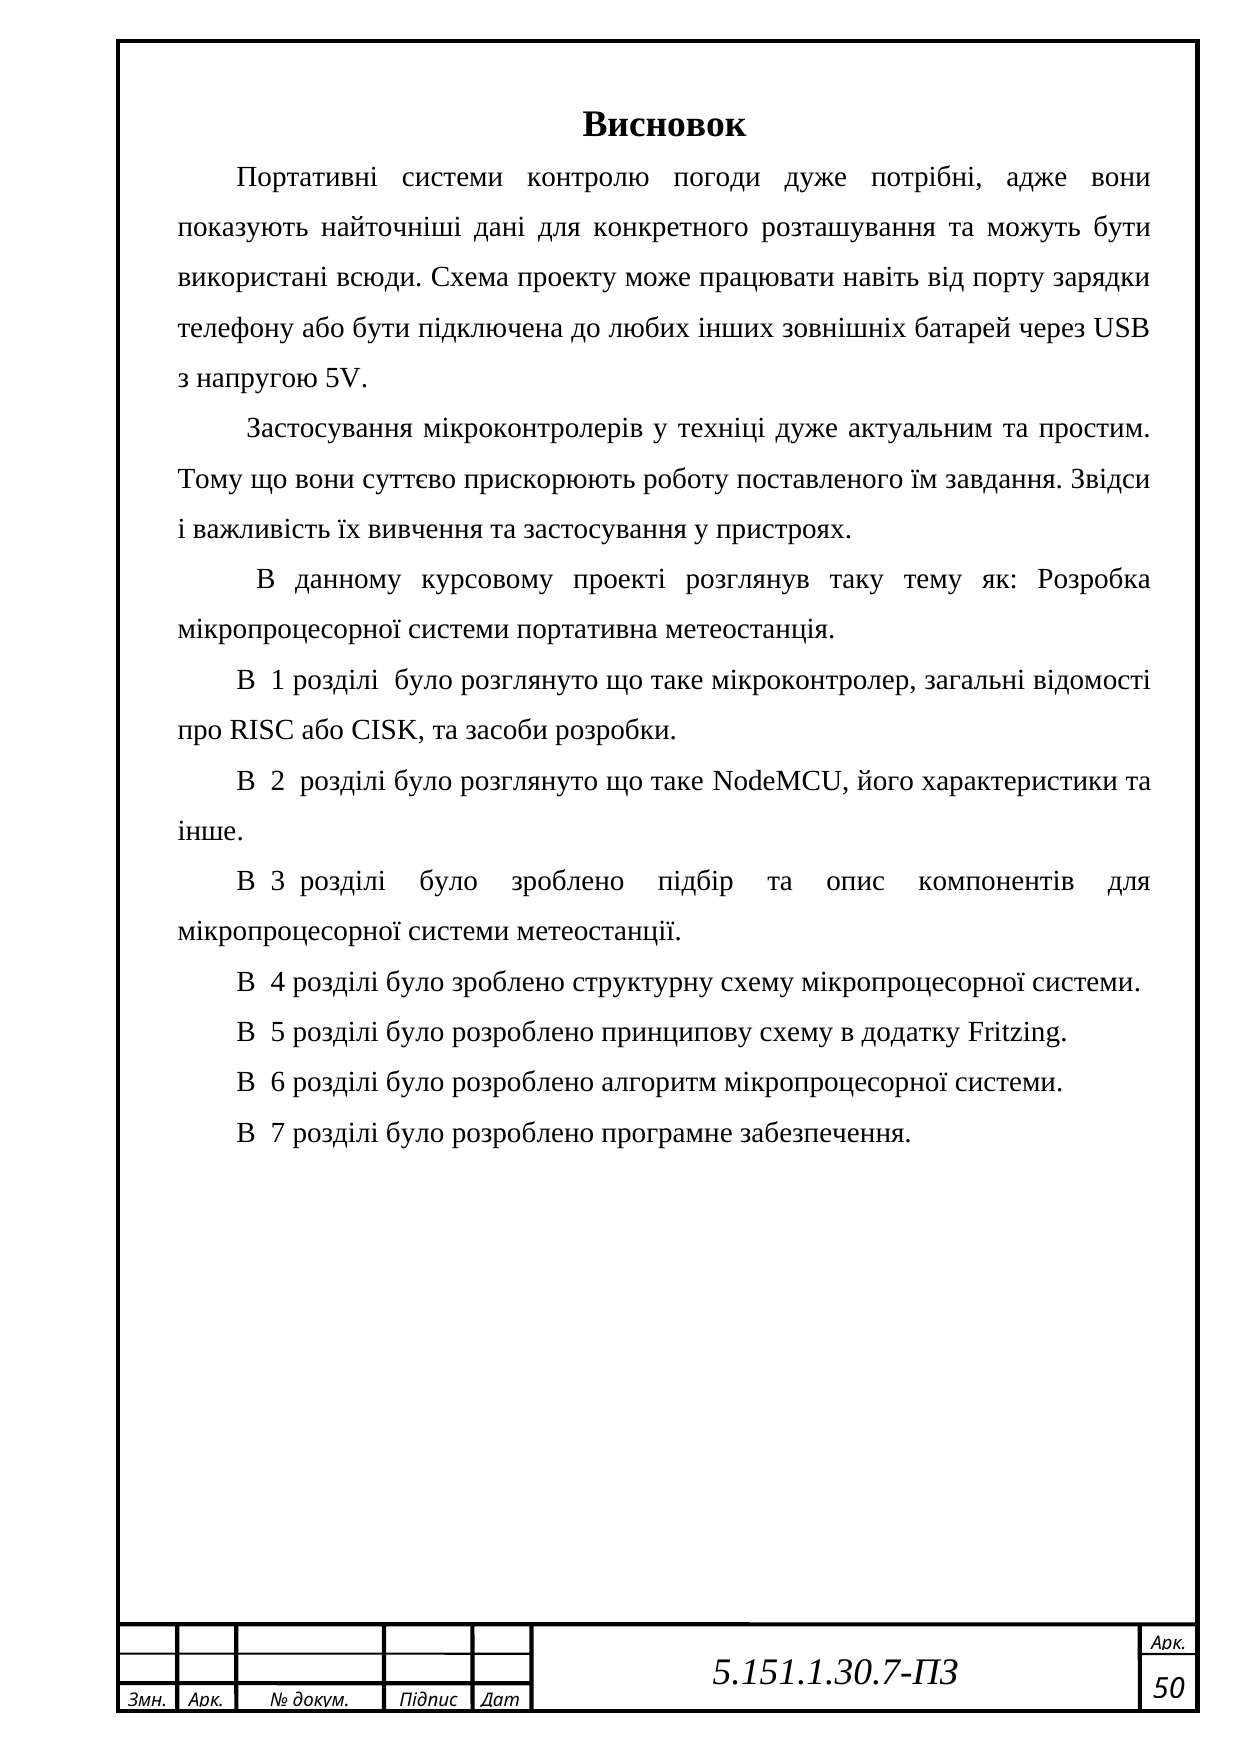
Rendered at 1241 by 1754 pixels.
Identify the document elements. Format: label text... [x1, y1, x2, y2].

text Во2орозділі було розглянуто що таке NodeMCU, його характеристики та інше. [177, 763, 1152, 846]
text Портативнi системи контролю погоди дуже потрібні, адже вони показують найточніші дані для конкретного розташування та можуть бути використанi всюди. Схема проекту може працювати навiть вiд порту зарядки телефону або бути пiдключена до любих iнших зовнiшнiх батарей через USB з напругою 5V. [177, 159, 1152, 394]
text В данному курсовому проектi розглянув таку тему як: Розробка мікропроцесорної системи портативна метеостанція. [177, 561, 1152, 645]
text Во1 розділі було розглянуто що таке мікроконтролер, загальні відомості про RISC або СІSK, та засоби розробки. [177, 662, 1152, 746]
text Во5 розділі було розроблено принципову схему в додатку Fritzing. [177, 1014, 1152, 1048]
text Во4 розділі було зроблено структурну схему мікропроцесорної системи. [177, 964, 1152, 997]
text Во3орозділі було зроблено підбір та опис компонентів для мікропроцесорної системи метеостанцiї. [177, 863, 1152, 947]
text Висновок [177, 102, 1152, 145]
text Во7 розділі було розроблено програмне забезпечення. [177, 1115, 1152, 1148]
text Застосування мікроконтролерів у техніці дуже актуальним та простим. Тому що вони суттєво прискорюють роботу поставленого їм завдання. Звідси і важливість їх вивчення та застосування у пристроях. [177, 410, 1152, 544]
text Во6 розділі було розроблено алгоритм мікропроцесорної системи. [177, 1064, 1152, 1098]
